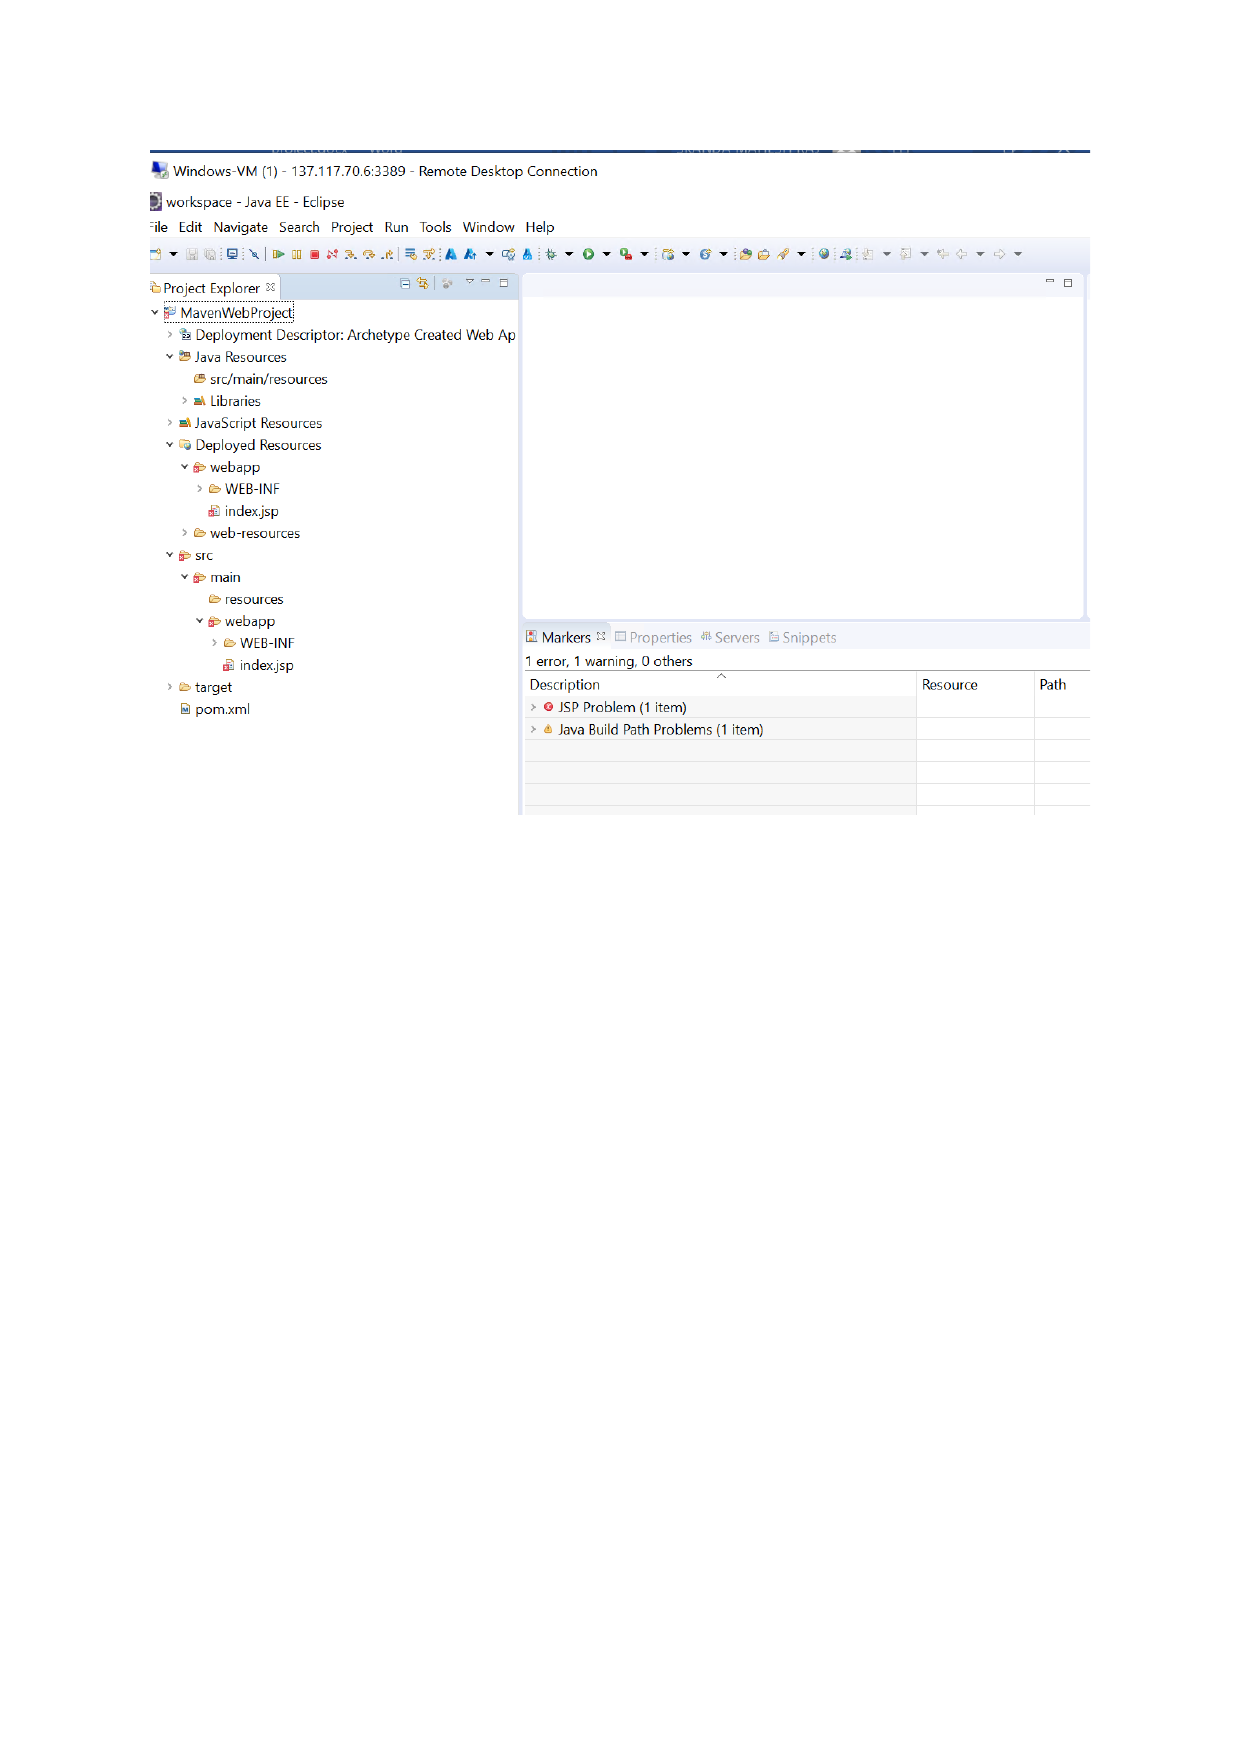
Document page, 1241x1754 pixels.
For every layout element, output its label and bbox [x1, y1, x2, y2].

picture [150, 150, 1091, 815]
